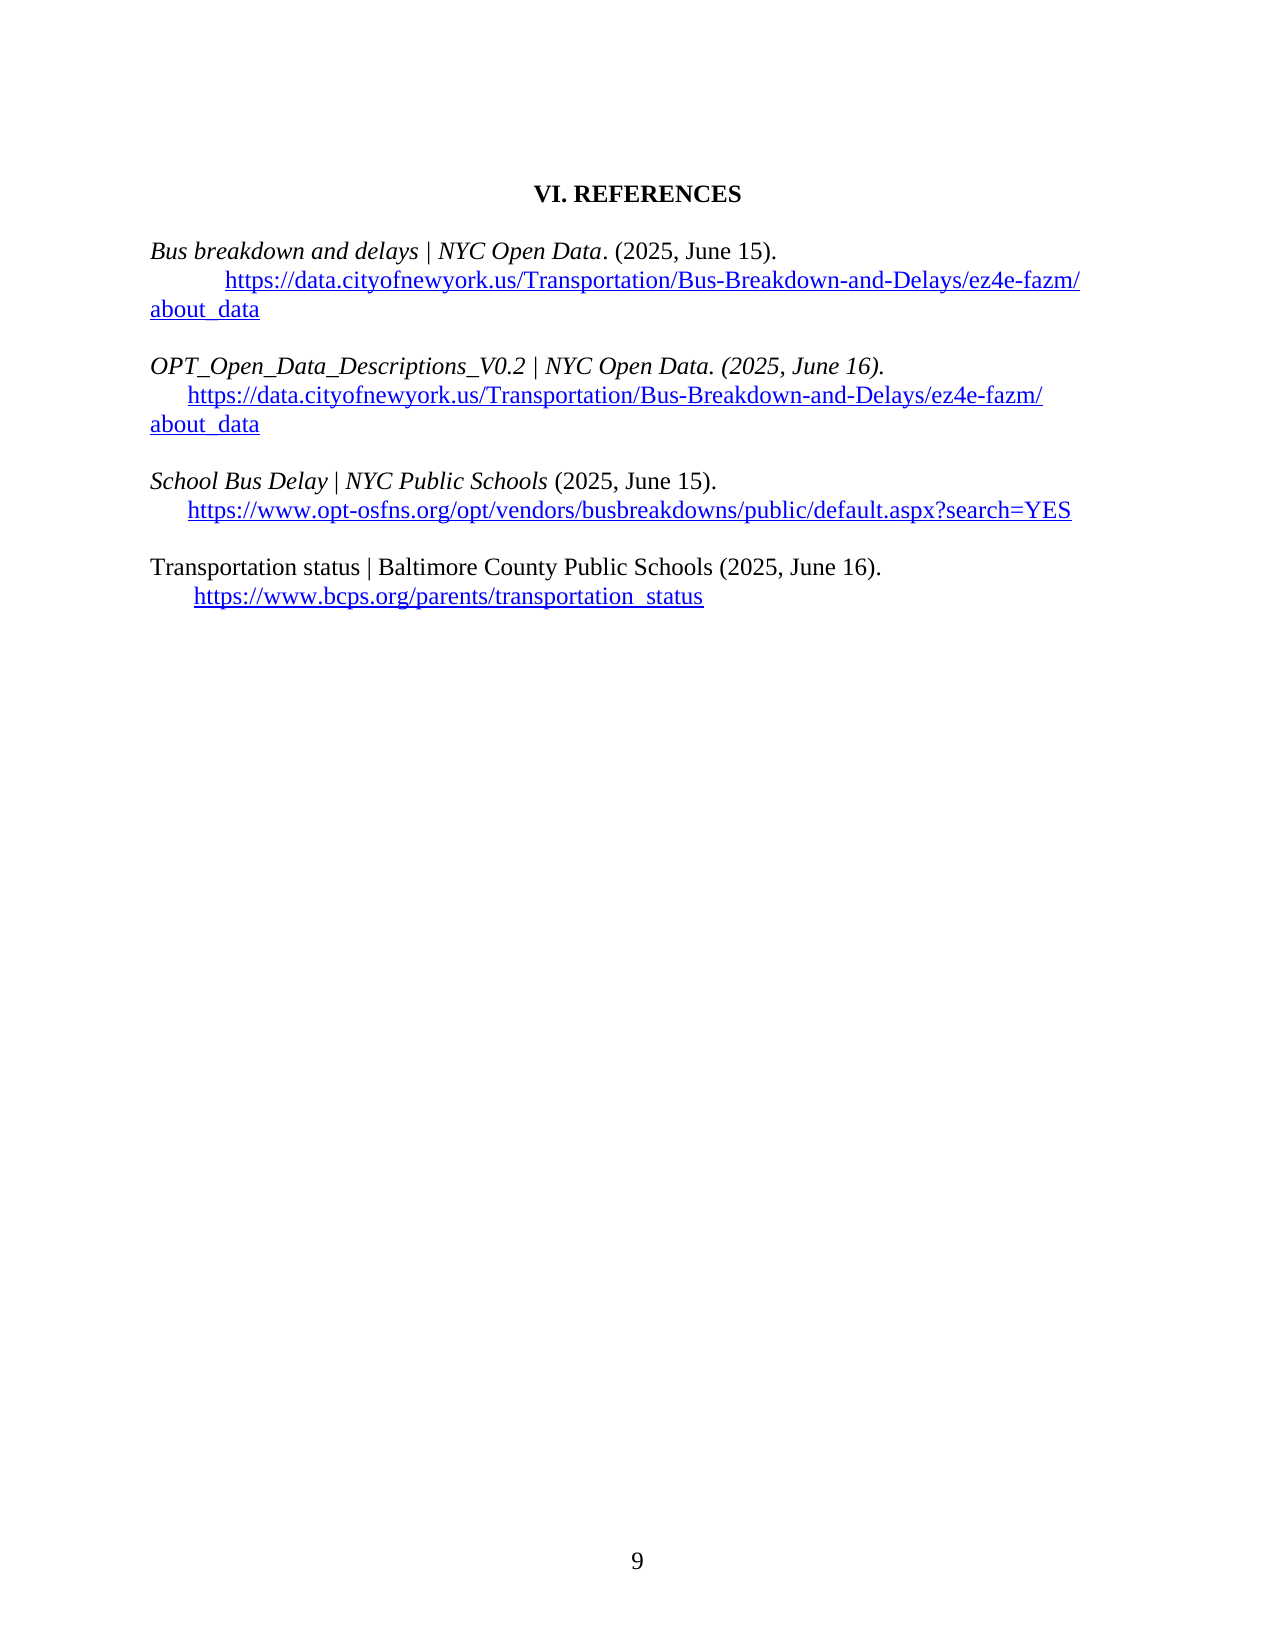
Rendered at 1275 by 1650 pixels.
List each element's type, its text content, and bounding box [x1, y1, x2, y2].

text Transportation status | Baltimore County Public Schools (2025, June 16). [150, 552, 1125, 581]
text OPT_Open_Data_Descriptions_V0.2 | NYC Open Data. (2025, June 16). [150, 351, 1125, 380]
text https://data.cityofnewyork.us/Transportation/Bus-Breakdown-and-Delays/ez4e-fazm/about_data [150, 380, 1125, 437]
text School Bus Delay | NYC Public Schools (2025, June 15). [150, 466, 1125, 495]
text https://data.cityofnewyork.us/Transportation/Bus-Breakdown-and-Delays/ez4e-fazm/about_data [150, 265, 1125, 322]
text Bus breakdown and delays | NYC Open Data. (2025, June 15). [150, 236, 1125, 265]
text https://www.opt-osfns.org/opt/vendors/busbreakdowns/public/default.aspx?search=YES [150, 495, 1125, 524]
subtitle VI. REFERENCES [150, 179, 1125, 207]
text https://www.bcps.org/parents/transportation_status [150, 581, 1125, 610]
